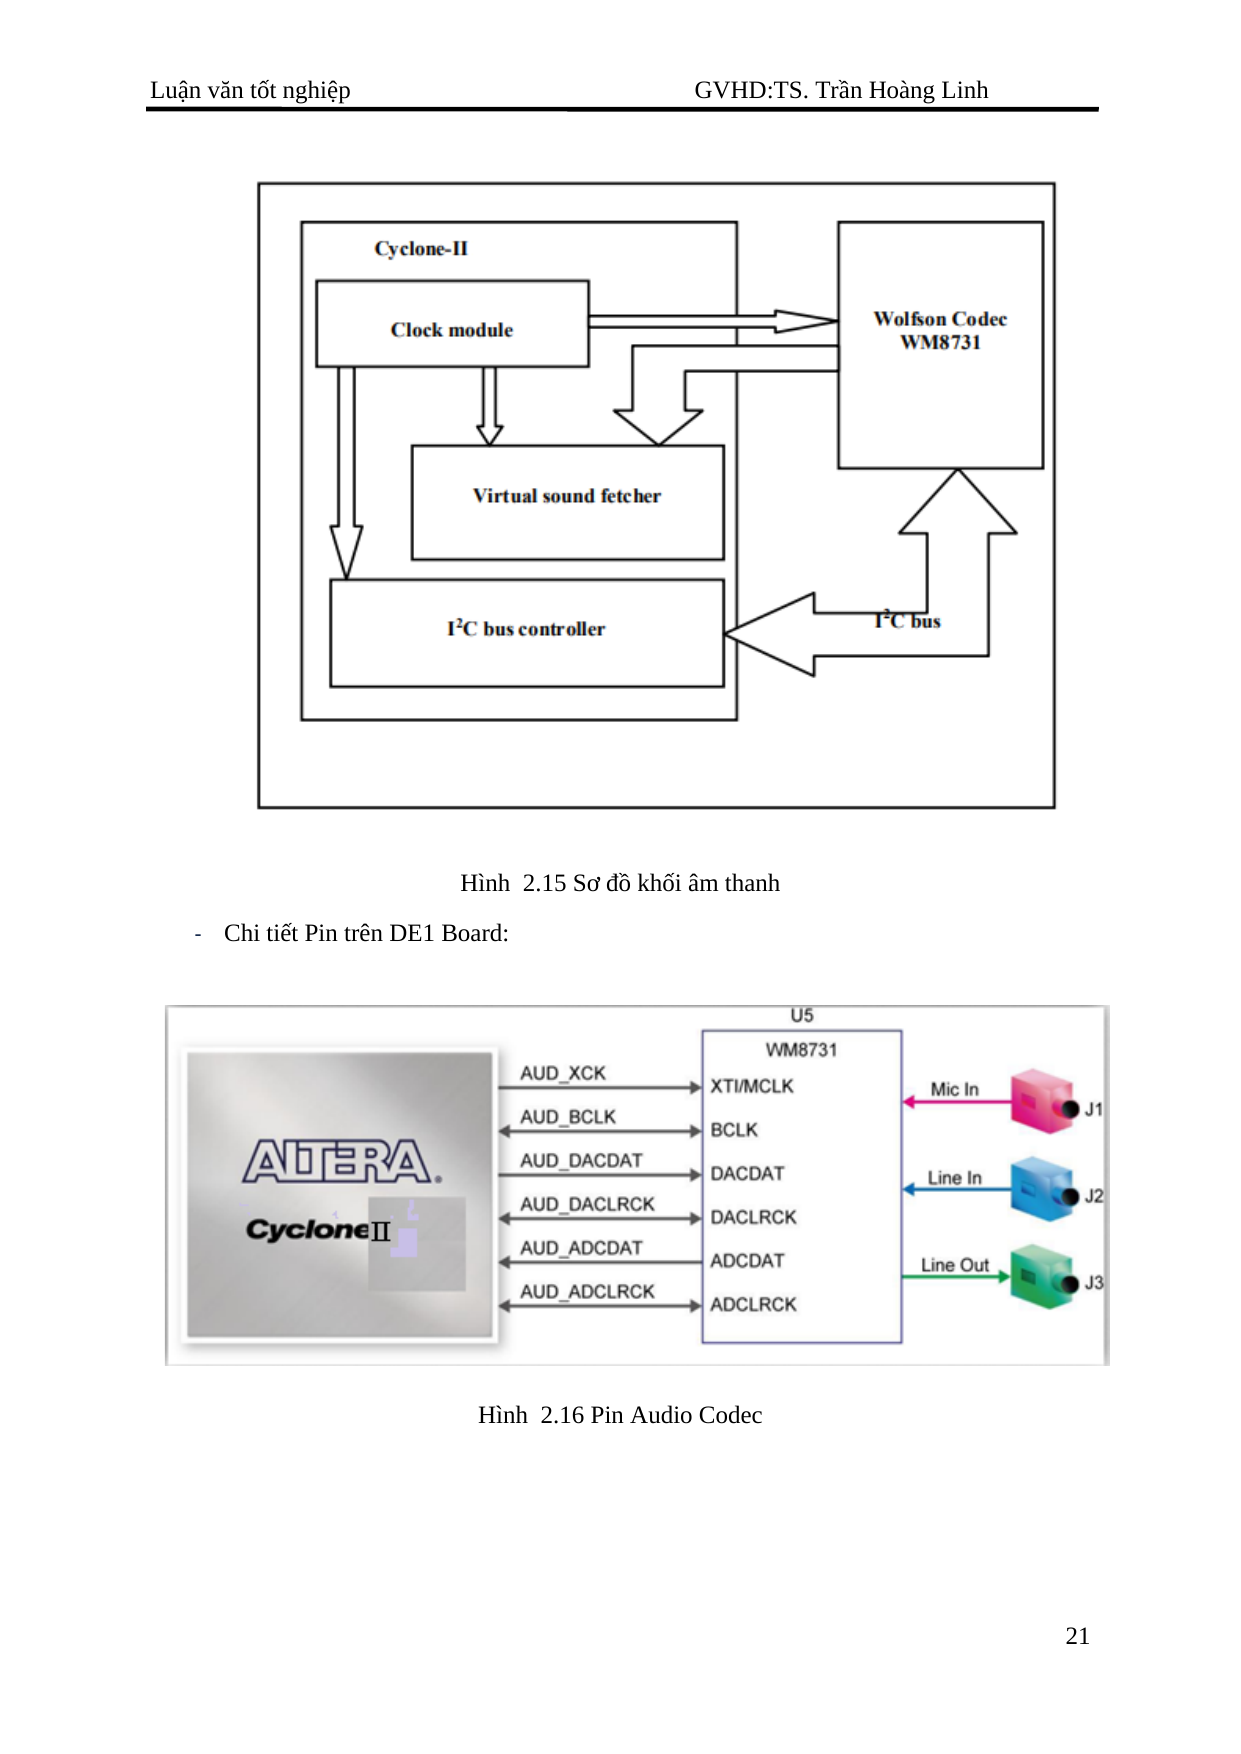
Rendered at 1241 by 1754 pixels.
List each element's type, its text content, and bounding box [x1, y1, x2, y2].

text Hình 2.16 Pin Audio Codec [150, 1401, 1090, 1429]
list Chi tiết Pin trên DE1 Board: [194, 918, 1090, 947]
text Hình 2.15 Sơ đồ khối âm thanh [150, 868, 1090, 897]
picture [164, 1005, 1110, 1366]
picture [223, 150, 1084, 833]
